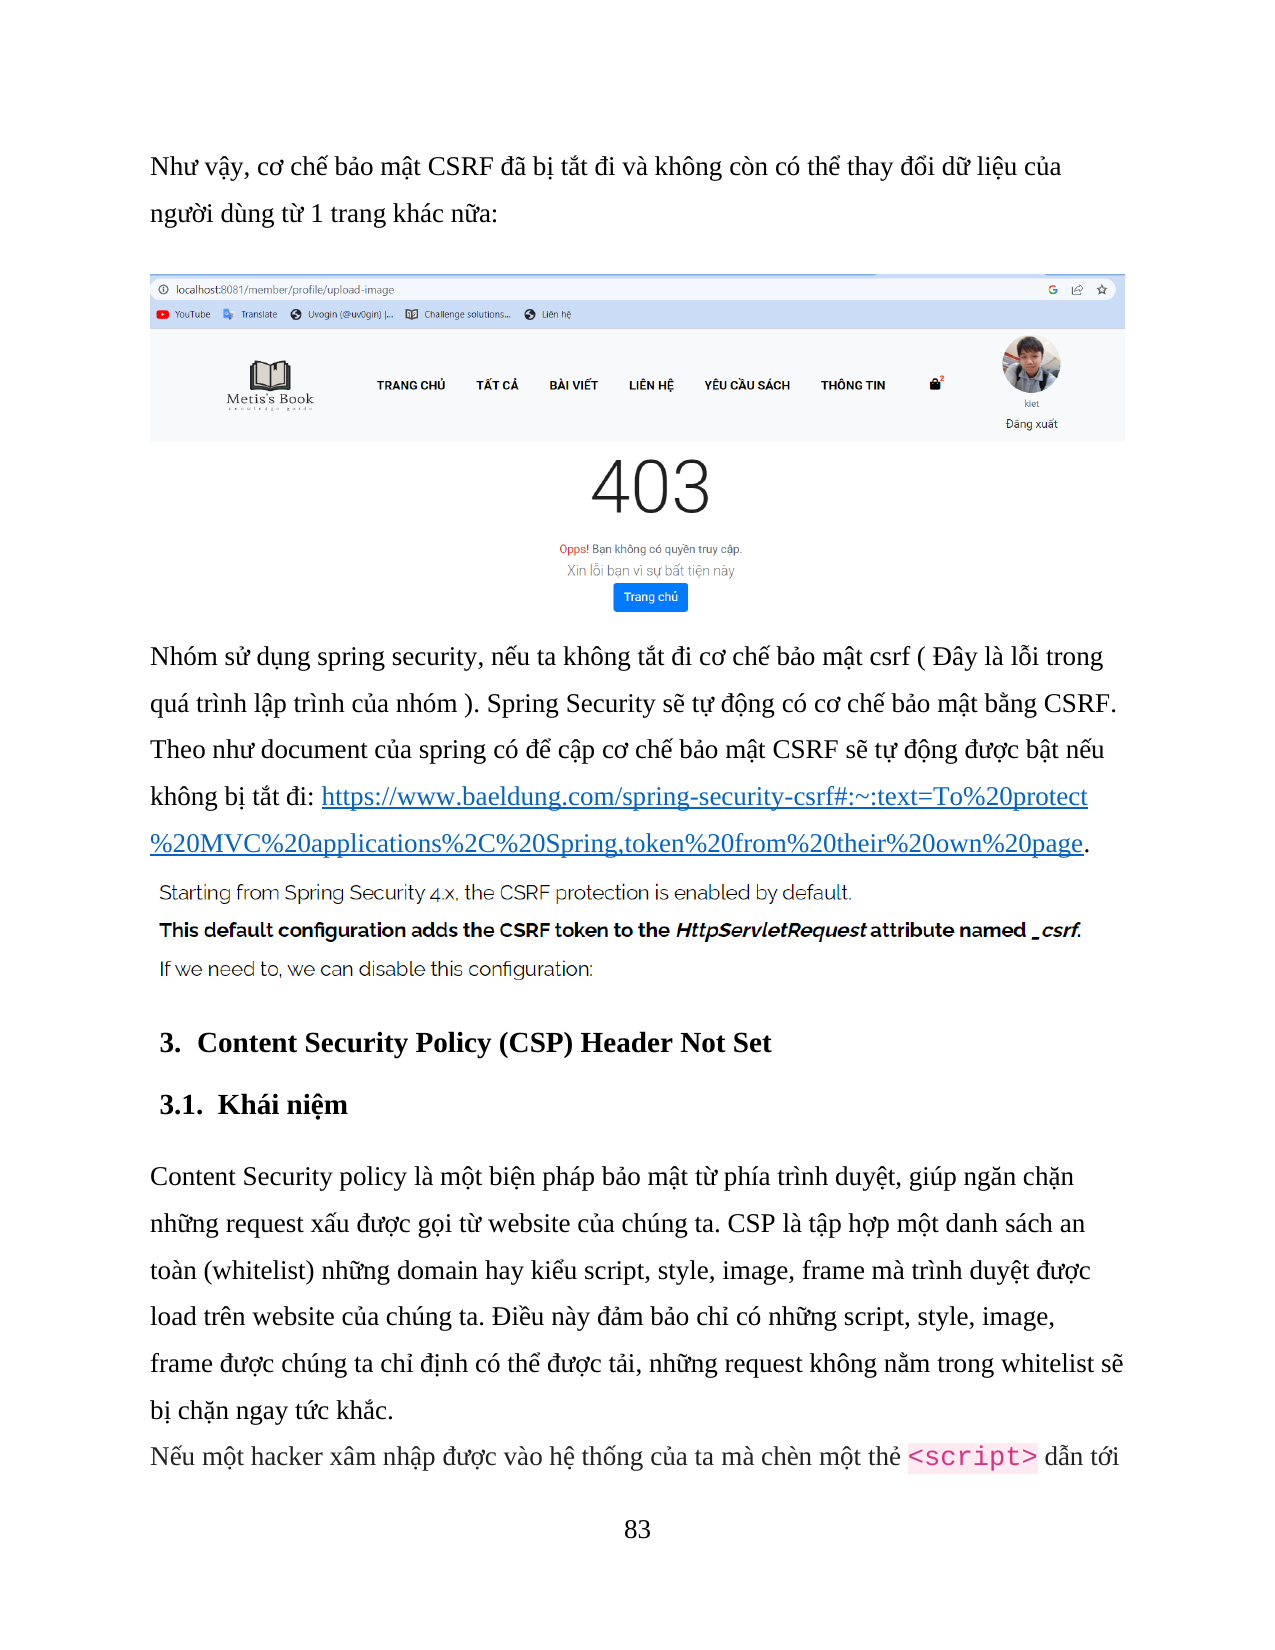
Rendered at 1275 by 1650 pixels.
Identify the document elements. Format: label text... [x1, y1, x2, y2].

text Theo như document của spring có để cập cơ chế bảo mật CSRF sẽ tự động được bật nếu không bị tắt đi: https://www.baeldung.com/spring-security-csrf#:~:text=To%20protect%20MVC%20applications%2C%20Spring,token%20from%20their%20own%20page. [150, 733, 1125, 858]
picture [150, 274, 1125, 641]
picture [150, 873, 1125, 988]
text Như vậy, cơ chế bảo mật CSRF đã bị tắt đi và không còn có thể thay đổi dữ liệu của người dùng từ 1 trang khác nữa: [150, 150, 1125, 228]
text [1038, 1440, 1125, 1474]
text Nhóm sử dụng spring security, nếu ta không tắt đi cơ chế bảo mật csrf ( Đây là lỗi trong quá trình lập trình của nhóm ). Spring Security sẽ tự động có cơ chế bảo mật bằng CSRF. [150, 641, 1125, 718]
text Content Security policy là một biện pháp bảo mật từ phía trình duyệt, giúp ngăn chặn những request xấu được gọi từ website của chúng ta. CSP là tập hợp một danh sách an toàn (whitelist) những domain hay kiểu script, style, image, frame mà trình duyệt được load trên website của chúng ta. Điều này đảm bảo chỉ có những script, style, image, frame được chúng ta chỉ định có thể được tải, những request không nằm trong whitelist sẽ bị chặn ngay tức khắc. [150, 1160, 1125, 1425]
subtitle Content Security Policy (CSP) Header Not Set [159, 1025, 1052, 1058]
subtitle 3.1. Khái niệm [159, 1087, 1052, 1121]
